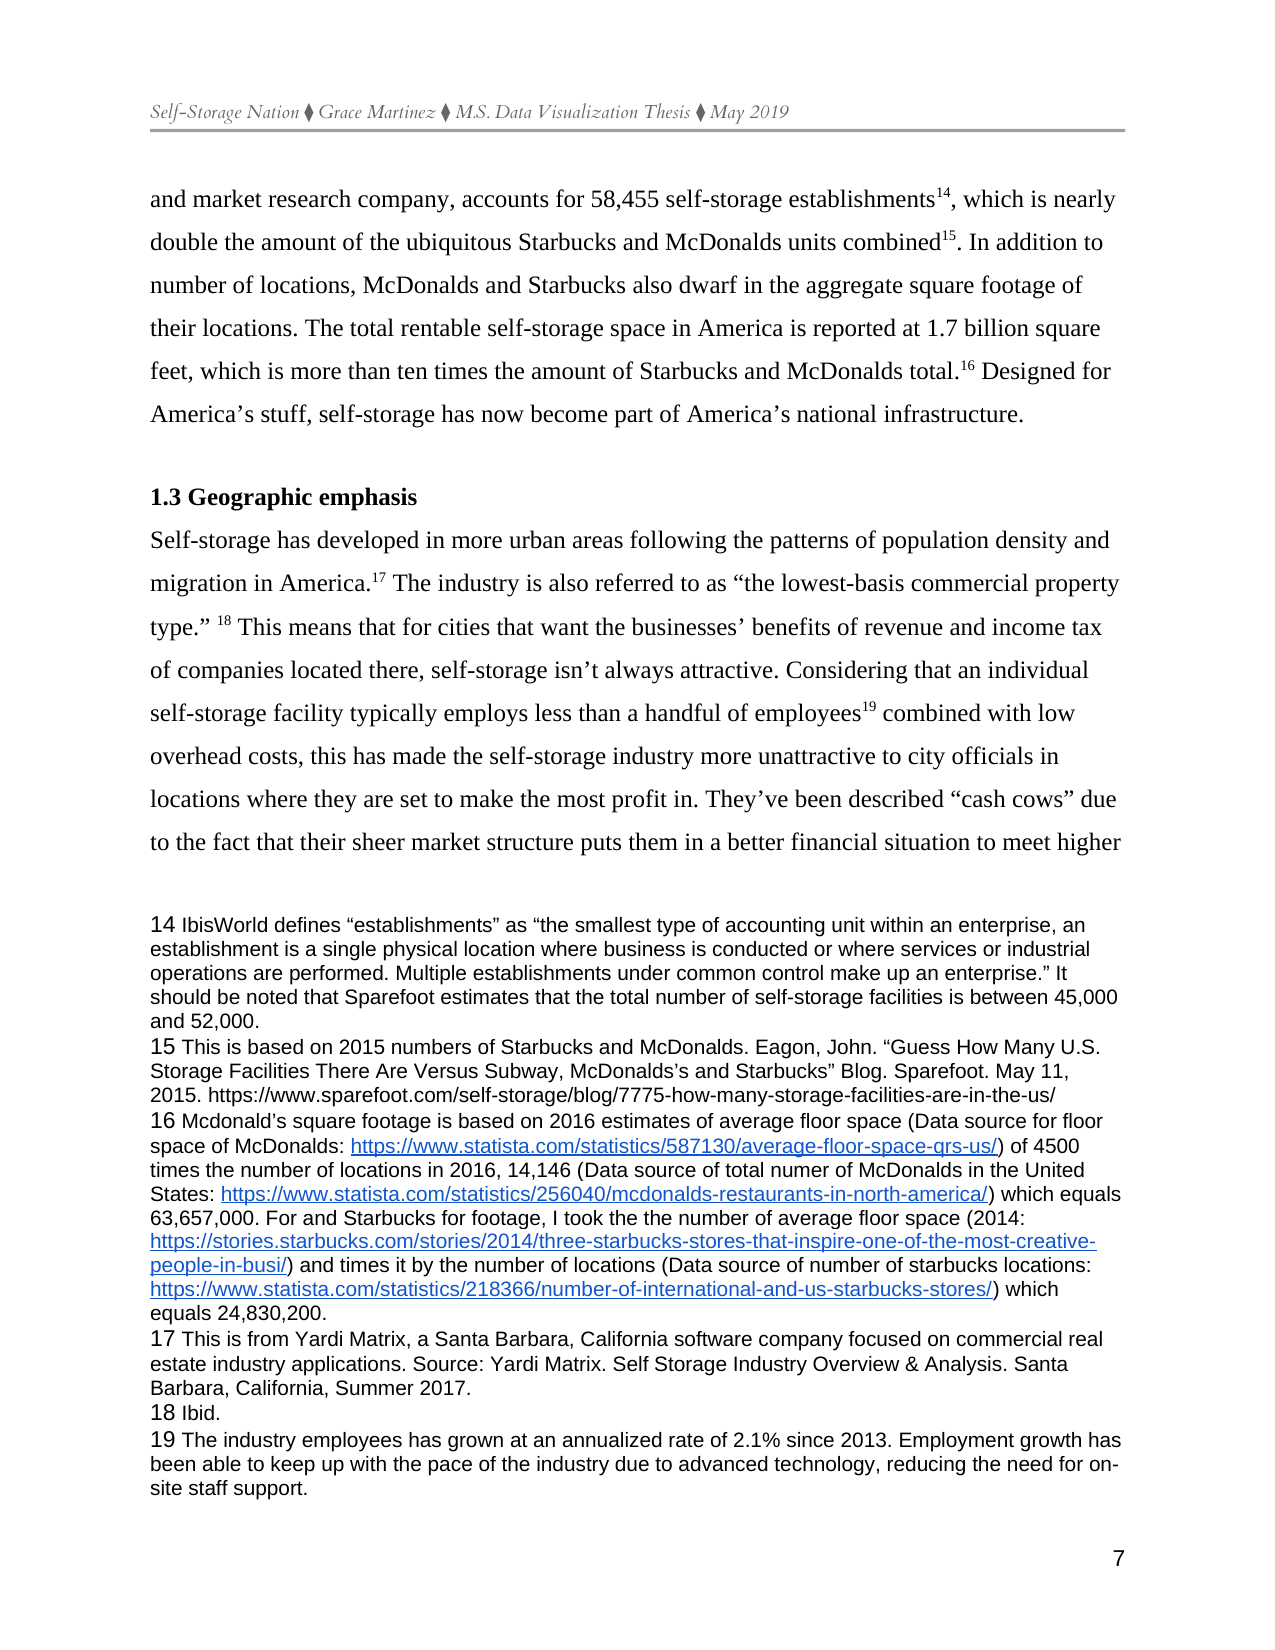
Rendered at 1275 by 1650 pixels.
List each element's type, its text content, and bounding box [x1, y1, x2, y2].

text Self-storage has developed in more urban areas following the patterns of population density and migration in America. The industry is also referred to as “the lowest-basis commercial property type.” This means that for cities that want the businesses’ benefits of revenue and income tax of companies located there, self-storage isn’t always attractive. Considering that an individual self-storage facility typically employs less than a handful of employees combined with low overhead costs, this has made the self-storage industry more unattractive to city officials in locations where they are set to make the most profit in. They’ve been described “cash cows” due to the fact that their sheer market structure puts them in a better financial situation to meet higher price demands for land. For an industry that cannot bring job growth nor the kind of retail and sales taxes of a typical commercial unit, it’s no surprise that city officials in demand locations like New York, San Francisco, and Los Angeles view the industry in a negative light. Yet the demand is high, especially in space-challenged areas. According to the Self-Storage Association, distribution of U.S. self-storage facilities is mixed: 32% urban, 52% suburban, and 16% rural. [150, 525, 1125, 856]
text 1.3 Geographic emphasis [150, 482, 1125, 511]
text Mushrooming into a $36.8 billion industry, approximately 9.4% of households in America currently rent a self-storage unit for an average monthly cost of $88.85. IBISWorld, an industry and market research company, accounts for 58,455 self-storage establishments, which is nearly double the amount of the ubiquitous Starbucks and McDonalds units combined. In addition to number of locations, McDonalds and Starbucks also dwarf in the aggregate square footage of their locations. The total rentable self-storage space in America is reported at 1.7 billion square feet, which is more than ten times the amount of Starbucks and McDonalds total. Designed for America’s stuff, self-storage has now become part of America’s national infrastructure. [150, 184, 1125, 428]
